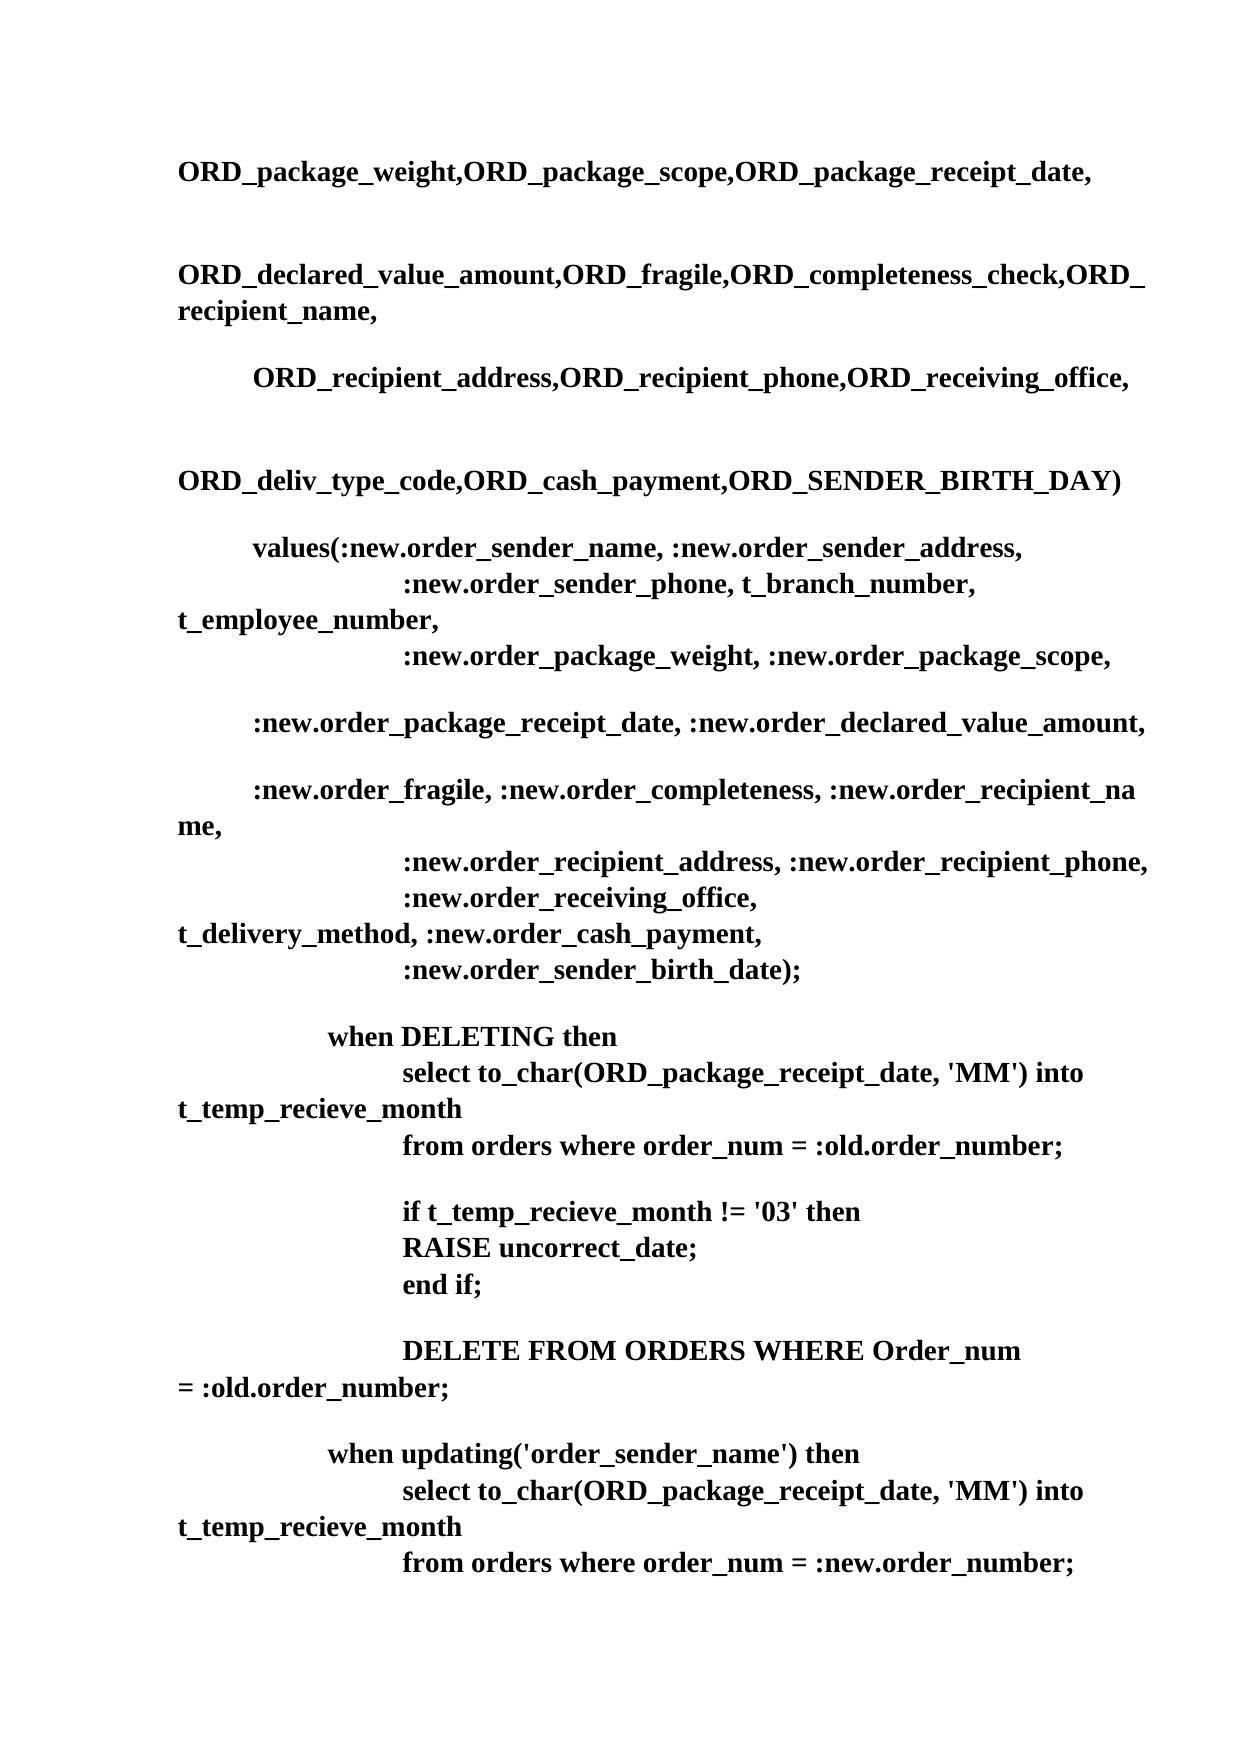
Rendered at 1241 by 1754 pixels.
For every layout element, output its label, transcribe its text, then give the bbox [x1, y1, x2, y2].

text :new.order_package_weight, :new.order_package_scope, [177, 638, 1152, 672]
text :new.order_recipient_address, :new.order_recipient_phone, [177, 844, 1152, 878]
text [177, 118, 1152, 188]
text ORD_deliv_type_code,ORD_cash_payment,ORD_SENDER_BIRTH_DAY) [177, 396, 1152, 497]
text end if; [177, 1267, 1152, 1300]
text :new.order_package_receipt_date, :new.order_declared_value_amount, [177, 674, 1152, 738]
text :new.order_receiving_office, t_delivery_method, :new.order_cash_payment, [177, 880, 1152, 950]
text select to_char(ORD_package_receipt_date, 'MM') into t_temp_recieve_month [177, 1055, 1152, 1125]
text :new.order_sender_phone, t_branch_number, t_employee_number, [177, 566, 1152, 636]
text :new.order_fragile, :new.order_completeness, :new.order_recipient_name, [177, 741, 1152, 841]
text when DELETING then [177, 1019, 1152, 1053]
text ORD_recipient_address,ORD_recipient_phone,ORD_receiving_office, [177, 329, 1152, 394]
text from orders where order_num = :new.order_number; [177, 1545, 1152, 1578]
text from orders where order_num = :old.order_number; [177, 1128, 1152, 1161]
text when updating('order_sender_name') then [177, 1436, 1152, 1470]
text select to_char(ORD_package_receipt_date, 'MM') into t_temp_recieve_month [177, 1473, 1152, 1542]
text DELETE FROM ORDERS WHERE Order_num = :old.order_number; [177, 1333, 1152, 1403]
text :new.order_sender_birth_date); [177, 952, 1152, 986]
text ORD_declared_value_amount,ORD_fragile,ORD_completeness_check,ORD_recipient_name, [177, 190, 1152, 327]
text values(:new.order_sender_name, :new.order_sender_address, [177, 499, 1152, 563]
text RAISE uncorrect_date; [177, 1231, 1152, 1264]
text if t_temp_recieve_month != '03' then [177, 1194, 1152, 1228]
